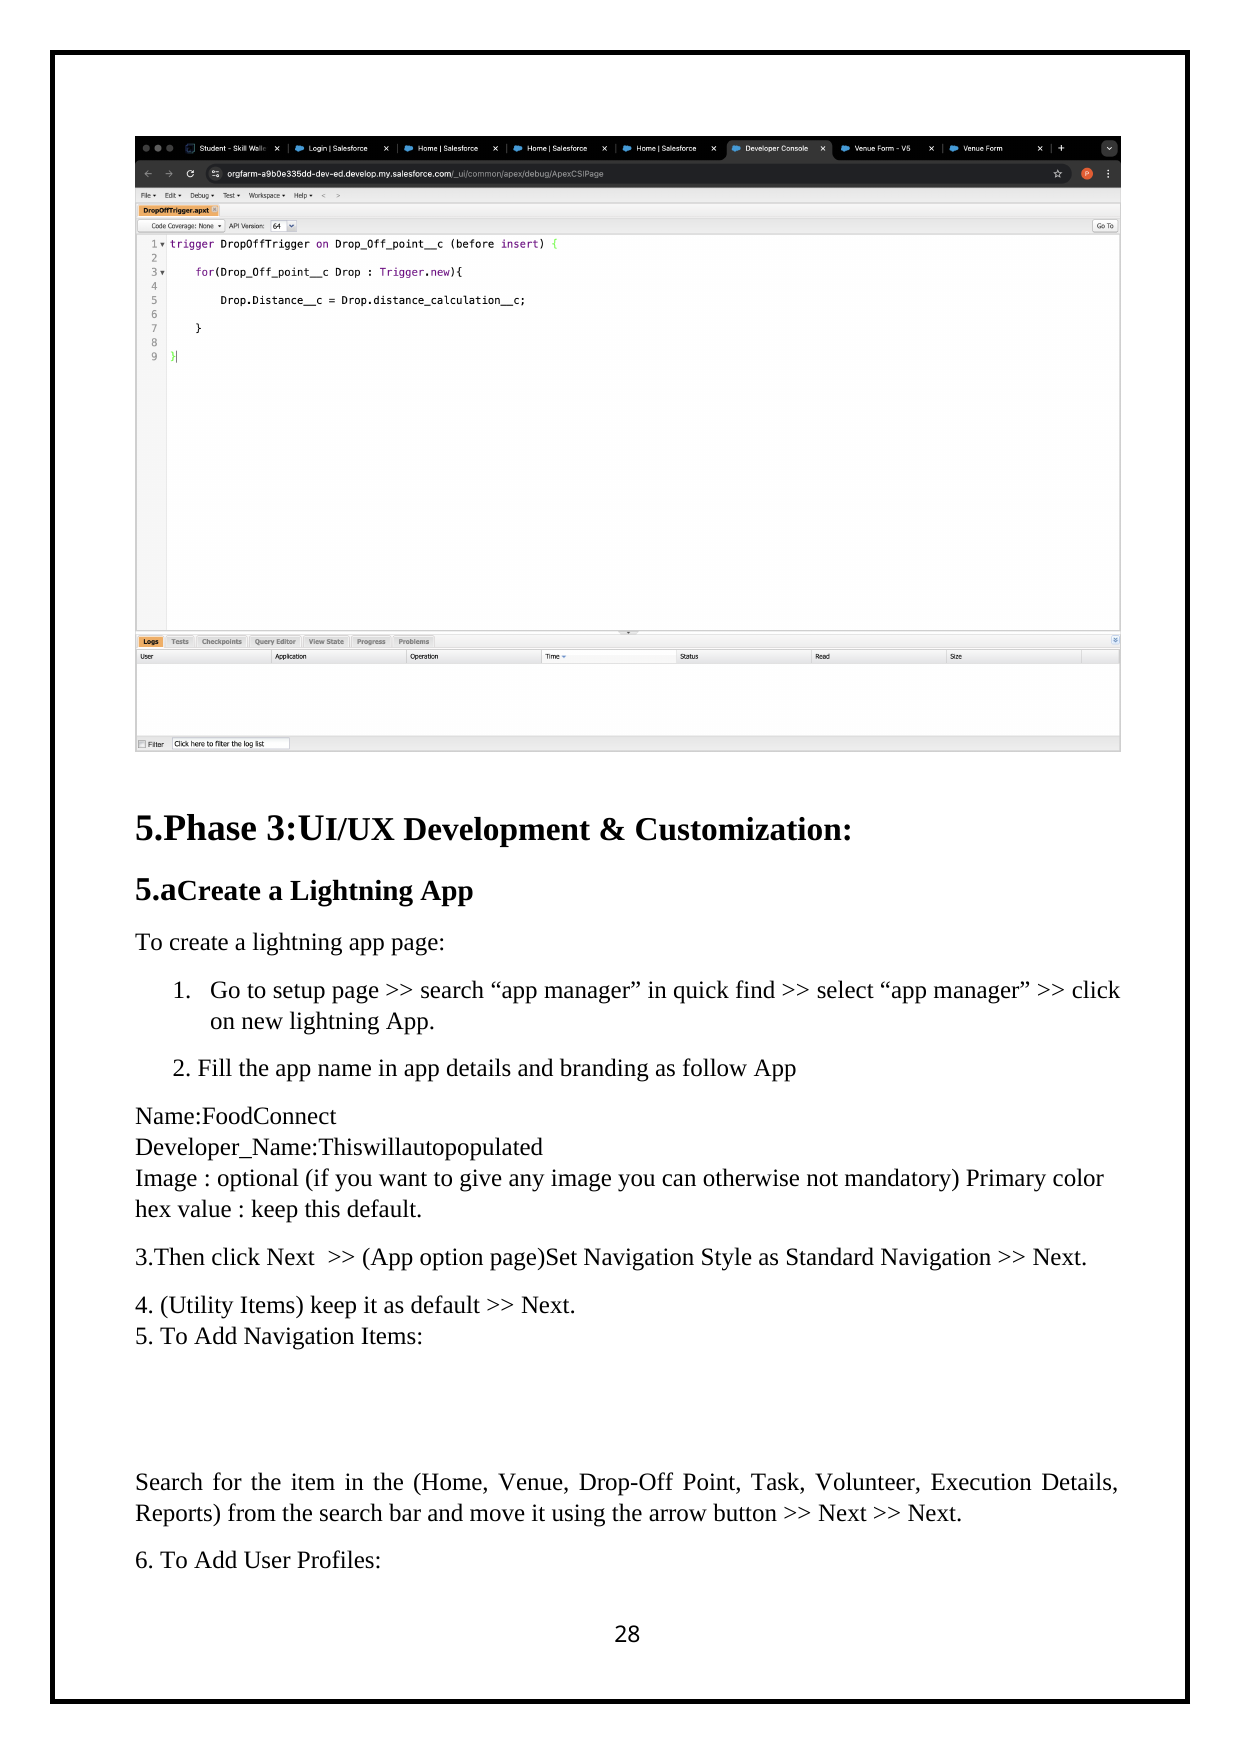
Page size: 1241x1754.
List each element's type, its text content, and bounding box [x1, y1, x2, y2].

text 4. (Utility Items) keep it as default >> Next. 5. To Add Navigation Items: [135, 1290, 1120, 1349]
text 5.Phase 3:UI/UX Development & Customization: [135, 771, 1120, 849]
list Go to setup page >> search “app manager” in quick find >> select “app manager” >> click on new lightning App. [172, 975, 1120, 1034]
text To create a lightning app page: [135, 927, 1120, 956]
text Name:FoodConnect Developer_Name:Thiswillautopopulated Image : optional (if you want to give any image you can otherwise not mandatory) Primary color hex value : keep this default. [135, 1101, 1120, 1223]
text 5.aCreate a Lightning App [135, 869, 1120, 907]
text 2. Fill the app name in app details and branding as follow App [135, 1053, 1120, 1082]
text Search for the item in the (Home, Venue, Drop-Off Point, Task, Volunteer, Execution Details, Reports) from the search bar and move it using the arrow button >> Next >> Next. [135, 1467, 1120, 1526]
text 3.Then click Next >> (App option page)Set Navigation Style as Standard Navigation >> Next. [135, 1242, 1120, 1271]
text 6. To Add User Profiles: [135, 1545, 1120, 1574]
picture [135, 136, 1121, 752]
